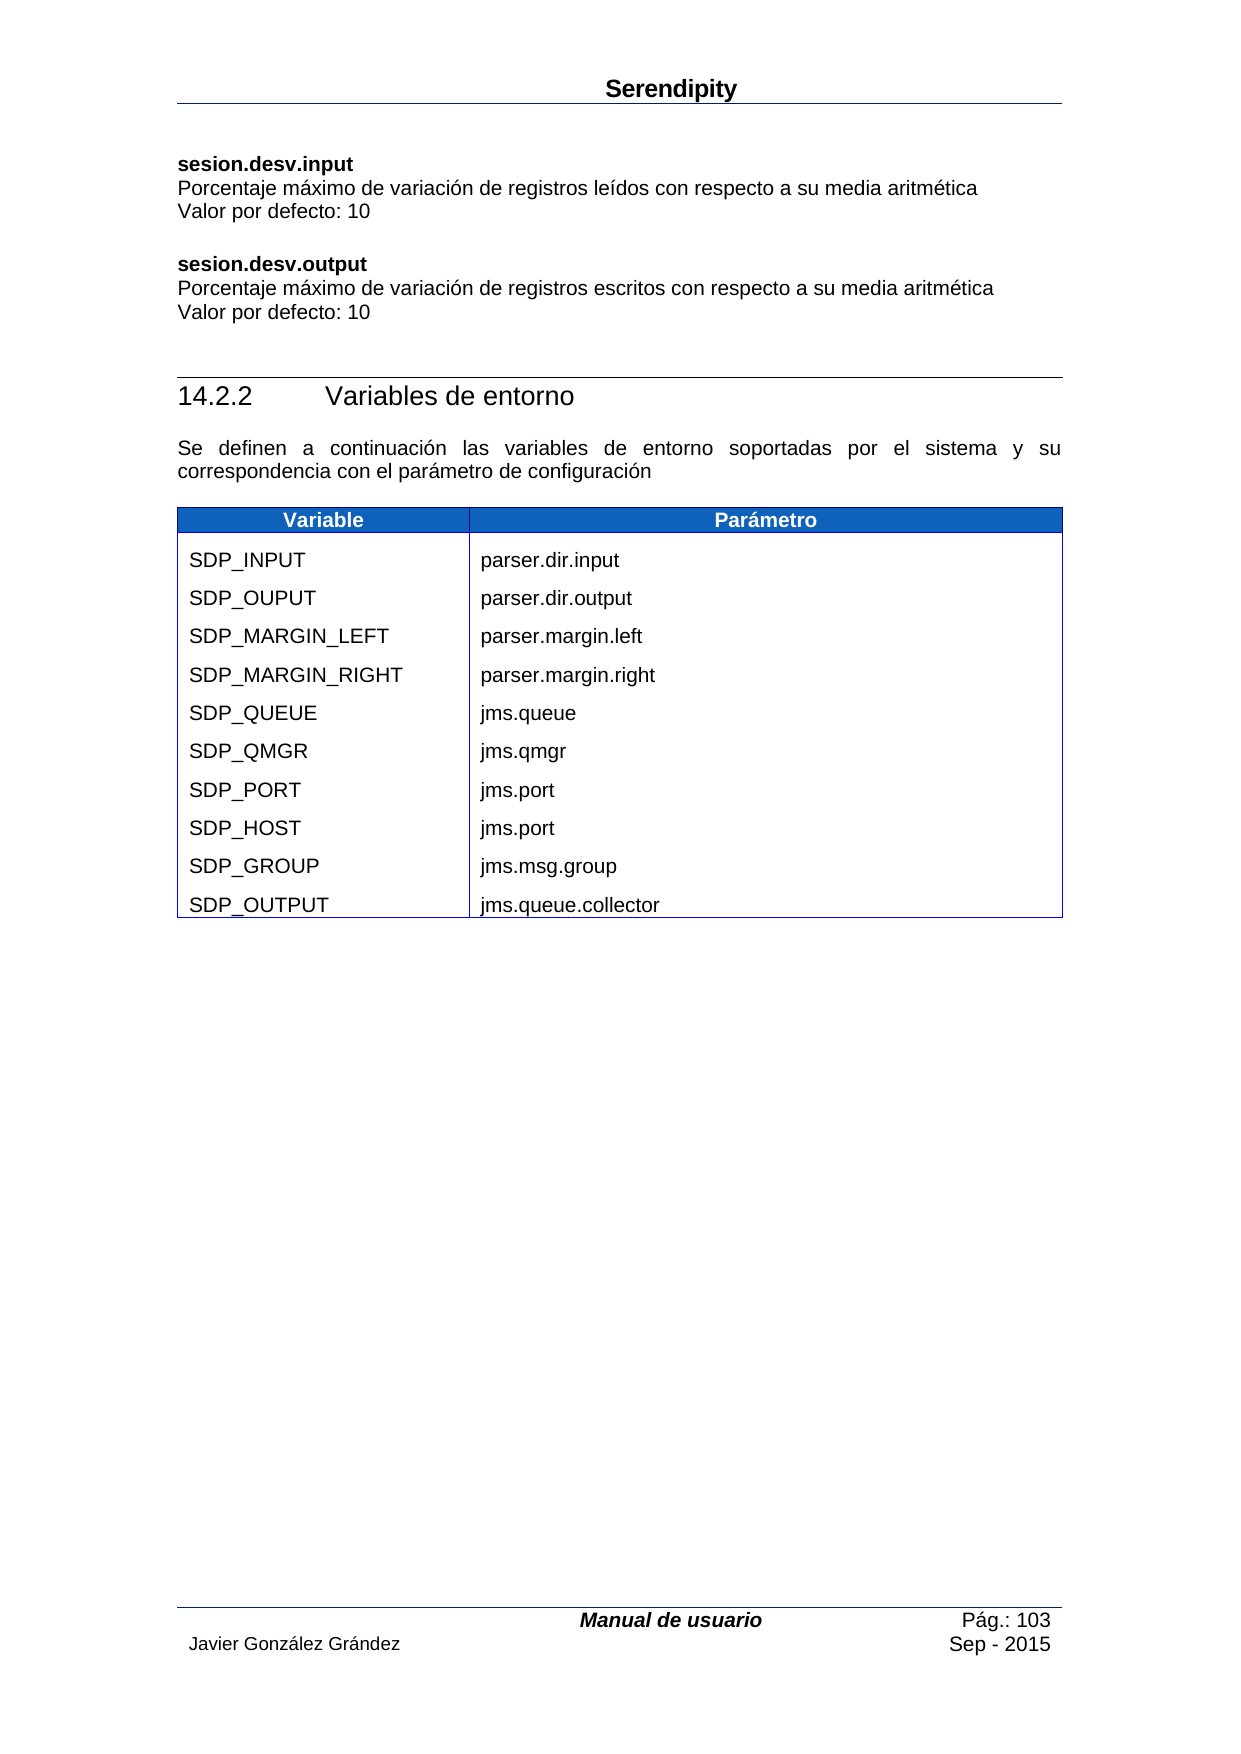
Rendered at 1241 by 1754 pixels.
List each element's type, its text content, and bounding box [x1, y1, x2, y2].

text Se definen a continuación las variables de entorno soportadas por el sistema y su correspondencia con el parámetro de configuración [177, 435, 1063, 483]
text Valor por defecto: 10 [177, 300, 1063, 324]
text Valor por defecto: 10 [177, 199, 1063, 223]
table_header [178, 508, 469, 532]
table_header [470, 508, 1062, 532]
text sesion.desv.output [177, 252, 1063, 276]
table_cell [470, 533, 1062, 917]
text Porcentaje máximo de variación de registros escritos con respecto a su media aritmética [177, 276, 1063, 300]
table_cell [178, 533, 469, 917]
text sesion.desv.input [177, 151, 1063, 175]
subtitle Variables de entorno [177, 378, 1063, 411]
text Porcentaje máximo de variación de registros leídos con respecto a su media aritmética [177, 175, 1063, 199]
